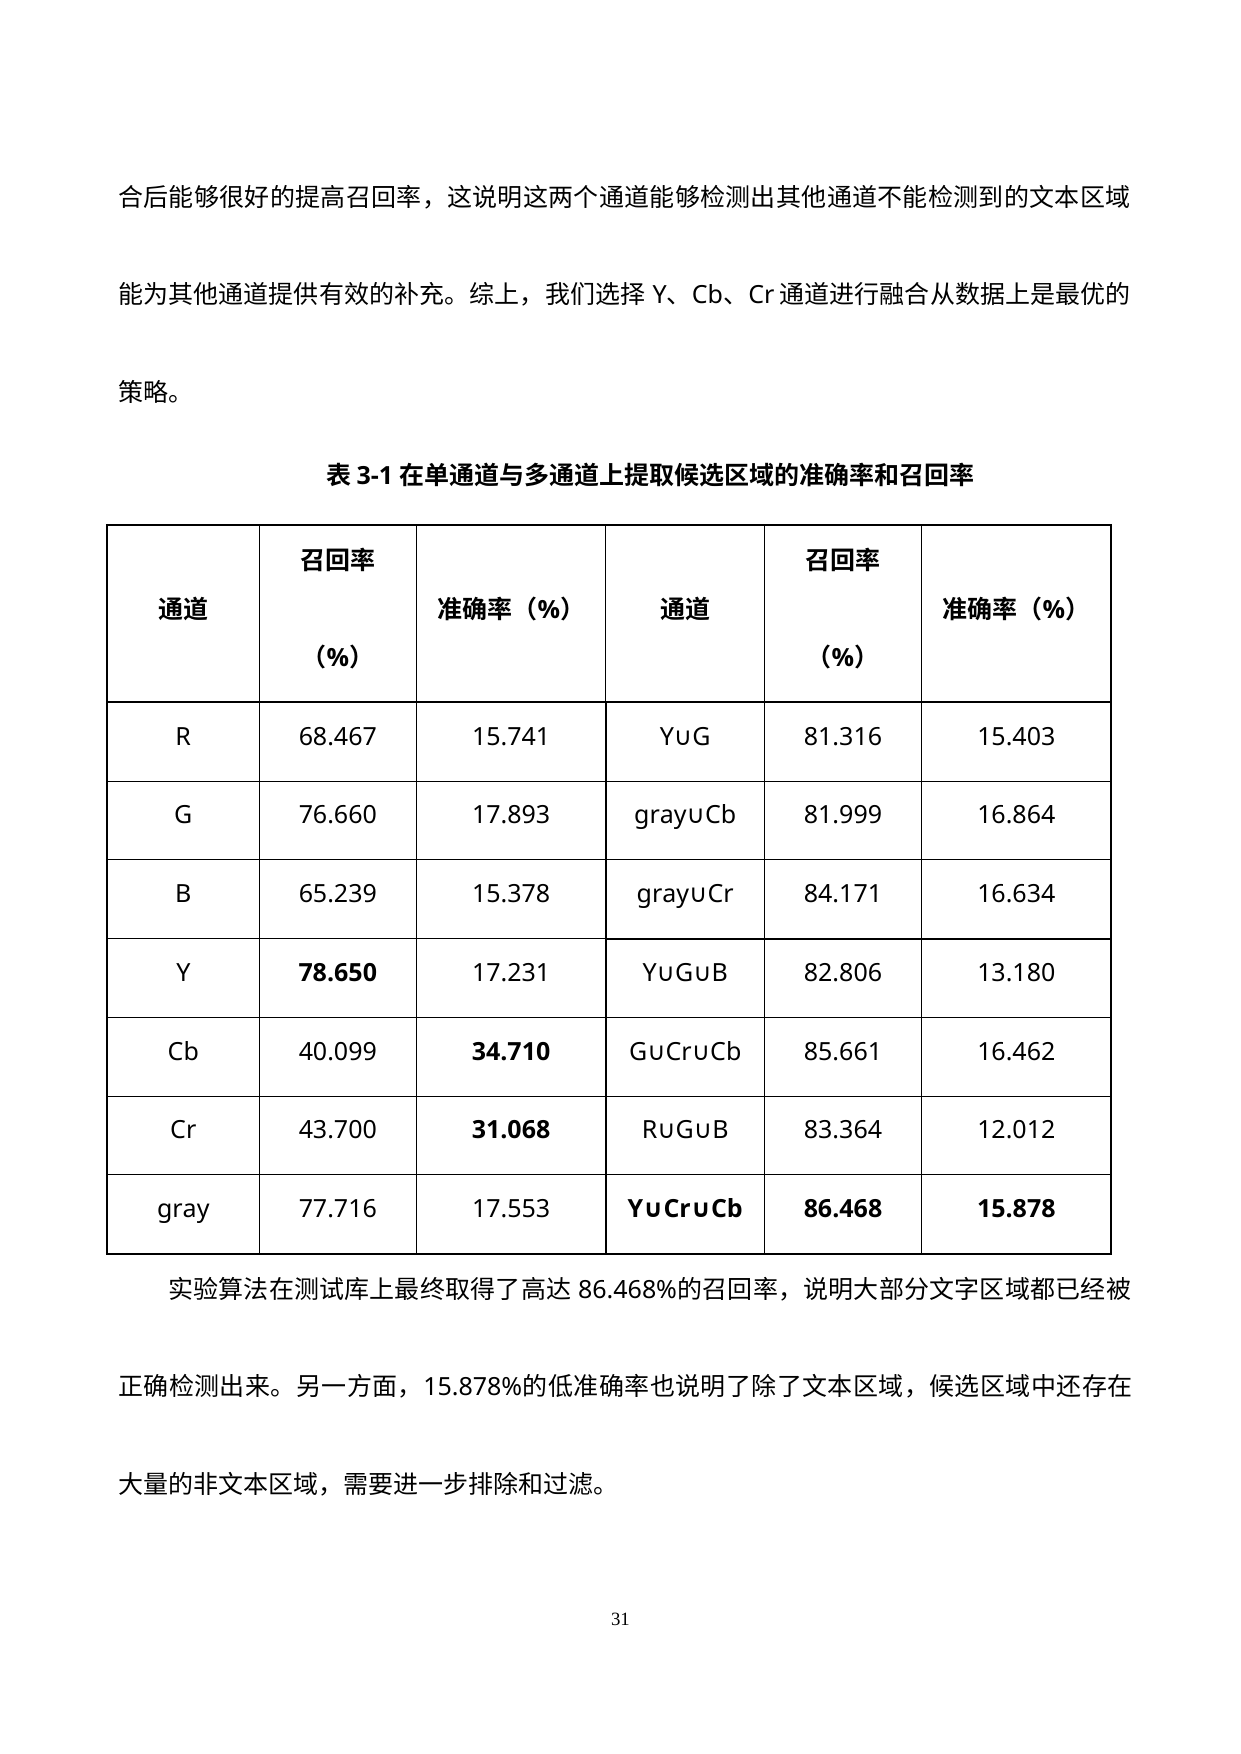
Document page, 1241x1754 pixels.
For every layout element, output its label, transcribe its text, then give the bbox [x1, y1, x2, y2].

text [118, 163, 1132, 423]
table_cell 16.634 [922, 860, 1110, 938]
table_cell 65.239 [260, 860, 416, 938]
table_cell G [108, 782, 259, 859]
table_cell 81.316 [765, 703, 921, 781]
table_cell 84.171 [765, 860, 921, 938]
table_cell gray∪Cr [607, 860, 764, 938]
table_cell G∪Cr∪Cb [607, 1018, 764, 1096]
table_cell 68.467 [260, 703, 416, 781]
table_cell gray∪Cb [607, 782, 764, 859]
table_cell 85.661 [765, 1018, 921, 1096]
table_cell 76.660 [260, 782, 416, 859]
table_cell 15.878 [922, 1175, 1110, 1253]
table_cell 16.864 [922, 782, 1110, 859]
table_cell R [108, 703, 259, 781]
table_header 召回率（%） [765, 526, 921, 701]
table_cell Y∪Cr∪Cb [607, 1175, 764, 1253]
table_cell 16.462 [922, 1018, 1110, 1096]
text 实验算法在测试库上最终取得了高达86.468%的召回率，说明大部分文字区域都已经被正确检测出来。另一方面，15.878%的低准确率也说明了除了文本区域，候选区域中还存在大量的非文本区域，需要进一步排除和过滤。 [118, 1255, 1132, 1515]
table_cell 15.741 [417, 703, 605, 781]
table_cell Y∪G [607, 703, 764, 781]
table_cell 83.364 [765, 1097, 921, 1174]
table_header 通道 [108, 526, 259, 701]
table_cell 13.180 [922, 940, 1110, 1017]
table_cell Y [108, 939, 259, 1017]
table_cell 17.231 [417, 939, 605, 1017]
table_cell 81.999 [765, 782, 921, 859]
table_cell 40.099 [260, 1018, 416, 1096]
table_header 准确率（%） [922, 526, 1110, 701]
table_cell 31.068 [417, 1097, 605, 1174]
table_cell 77.716 [260, 1175, 416, 1253]
table_header 召回率（%） [260, 526, 416, 701]
table_cell 78.650 [260, 939, 416, 1017]
table_cell B [108, 860, 259, 938]
table_cell gray [108, 1175, 259, 1253]
table_cell 17.553 [417, 1175, 605, 1253]
table_cell 86.468 [765, 1175, 921, 1253]
table_cell Cr [108, 1097, 259, 1174]
table_cell 43.700 [260, 1097, 416, 1174]
table_cell Y∪G∪B [607, 940, 764, 1017]
table_header 通道 [606, 526, 764, 701]
table_cell 15.403 [922, 703, 1110, 781]
table_cell 12.012 [922, 1097, 1110, 1174]
table_cell 15.378 [417, 860, 605, 938]
table_cell 17.893 [417, 782, 605, 859]
text 表3-1 在单通道与多通道上提取候选区域的准确率和召回率 [118, 441, 1132, 506]
table_cell 34.710 [417, 1018, 605, 1096]
table_cell Cb [108, 1018, 259, 1096]
table_header 准确率（%） [417, 526, 605, 701]
table_cell 82.806 [765, 940, 921, 1017]
table_cell R∪G∪B [607, 1097, 764, 1174]
